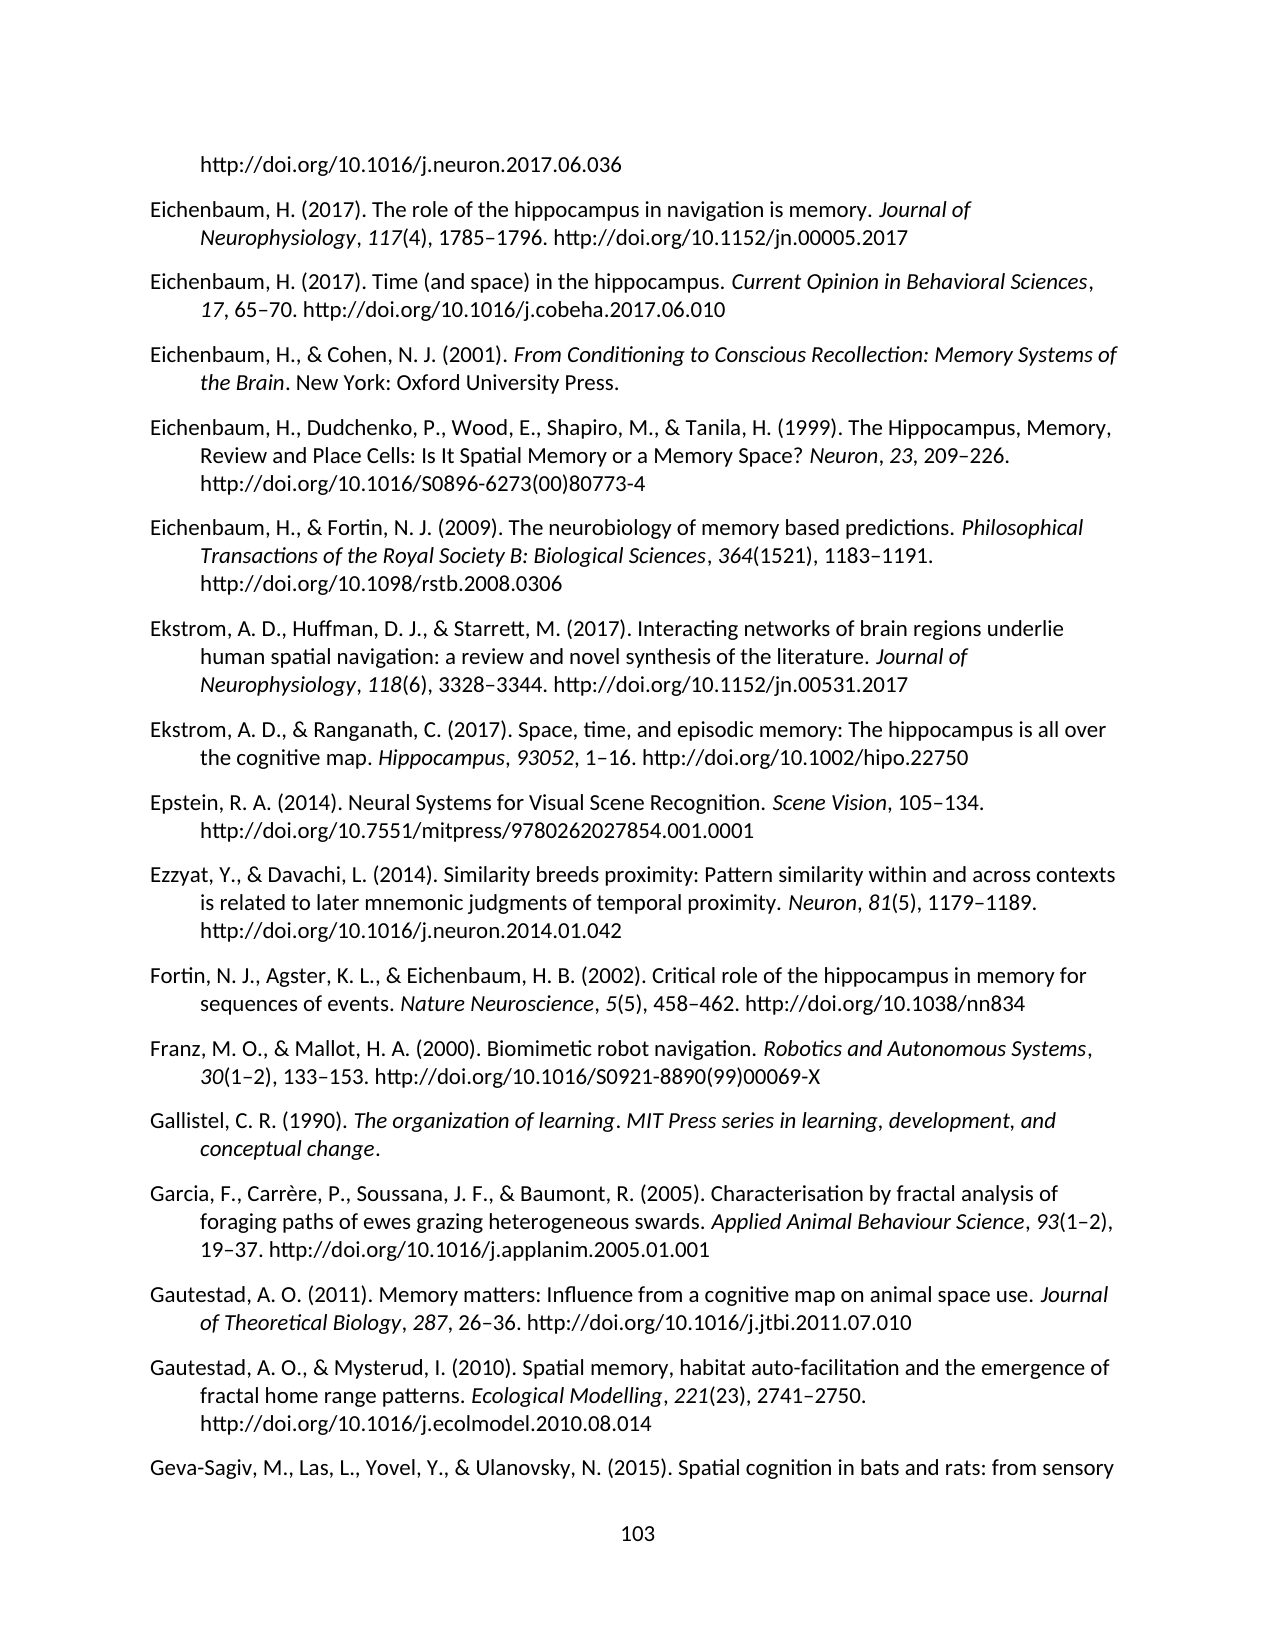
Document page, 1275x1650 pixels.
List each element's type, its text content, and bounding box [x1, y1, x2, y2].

text Eichenbaum, H. (2017). Time (and space) in the hippocampus. Current Opinion in Behavioral Sciences, 17, 65–70. http://doi.org/10.1016/j.cobeha.2017.06.010 [150, 267, 1125, 323]
text Gallistel, C. R. (1990). The organization of learning. MIT Press series in learning, development, and conceptual change. [150, 1107, 1125, 1163]
text Gautestad, A. O. (2011). Memory matters: Influence from a cognitive map on animal space use. Journal of Theoretical Biology, 287, 26–36. http://doi.org/10.1016/j.jtbi.2011.07.010 [150, 1280, 1125, 1336]
text Epstein, R. A. (2014). Neural Systems for Visual Scene Recognition. Scene Vision, 105–134. http://doi.org/10.7551/mitpress/9780262027854.001.0001 [150, 788, 1125, 844]
text Eichenbaum, H., & Fortin, N. J. (2009). The neurobiology of memory based predictions. Philosophical Transactions of the Royal Society B: Biological Sciences, 364(1521), 1183–1191. http://doi.org/10.1098/rstb.2008.0306 [150, 513, 1125, 598]
text Eichenbaum, H., & Cohen, N. J. (2001). From Conditioning to Conscious Recollection: Memory Systems of the Brain. New York: Oxford University Press. [150, 340, 1125, 396]
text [150, 150, 1125, 178]
text Gautestad, A. O., & Mysterud, I. (2010). Spatial memory, habitat auto-facilitation and the emergence of fractal home range patterns. Ecological Modelling, 221(23), 2741–2750. http://doi.org/10.1016/j.ecolmodel.2010.08.014 [150, 1353, 1125, 1437]
text Ekstrom, A. D., & Ranganath, C. (2017). Space, time, and episodic memory: The hippocampus is all over the cognitive map. Hippocampus, 93052, 1–16. http://doi.org/10.1002/hipo.22750 [150, 715, 1125, 771]
text Ekstrom, A. D., Huffman, D. J., & Starrett, M. (2017). Interacting networks of brain regions underlie human spatial navigation: a review and novel synthesis of the literature. Journal of Neurophysiology, 118(6), 3328–3344. http://doi.org/10.1152/jn.00531.2017 [150, 614, 1125, 698]
text Eichenbaum, H. (2017). The role of the hippocampus in navigation is memory. Journal of Neurophysiology, 117(4), 1785–1796. http://doi.org/10.1152/jn.00005.2017 [150, 195, 1125, 251]
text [150, 1453, 1125, 1481]
text Garcia, F., Carrère, P., Soussana, J. F., & Baumont, R. (2005). Characterisation by fractal analysis of foraging paths of ewes grazing heterogeneous swards. Applied Animal Behaviour Science, 93(1–2), 19–37. http://doi.org/10.1016/j.applanim.2005.01.001 [150, 1179, 1125, 1263]
text Franz, M. O., & Mallot, H. A. (2000). Biomimetic robot navigation. Robotics and Autonomous Systems, 30(1–2), 133–153. http://doi.org/10.1016/S0921-8890(99)00069-X [150, 1034, 1125, 1090]
text Eichenbaum, H., Dudchenko, P., Wood, E., Shapiro, M., & Tanila, H. (1999). The Hippocampus, Memory, Review and Place Cells: Is It Spatial Memory or a Memory Space? Neuron, 23, 209–226. http://doi.org/10.1016/S0896-6273(00)80773-4 [150, 413, 1125, 497]
text Ezzyat, Y., & Davachi, L. (2014). Similarity breeds proximity: Pattern similarity within and across contexts is related to later mnemonic judgments of temporal proximity. Neuron, 81(5), 1179–1189. http://doi.org/10.1016/j.neuron.2014.01.042 [150, 860, 1125, 944]
text Fortin, N. J., Agster, K. L., & Eichenbaum, H. B. (2002). Critical role of the hippocampus in memory for sequences of events. Nature Neuroscience, 5(5), 458–462. http://doi.org/10.1038/nn834 [150, 961, 1125, 1017]
